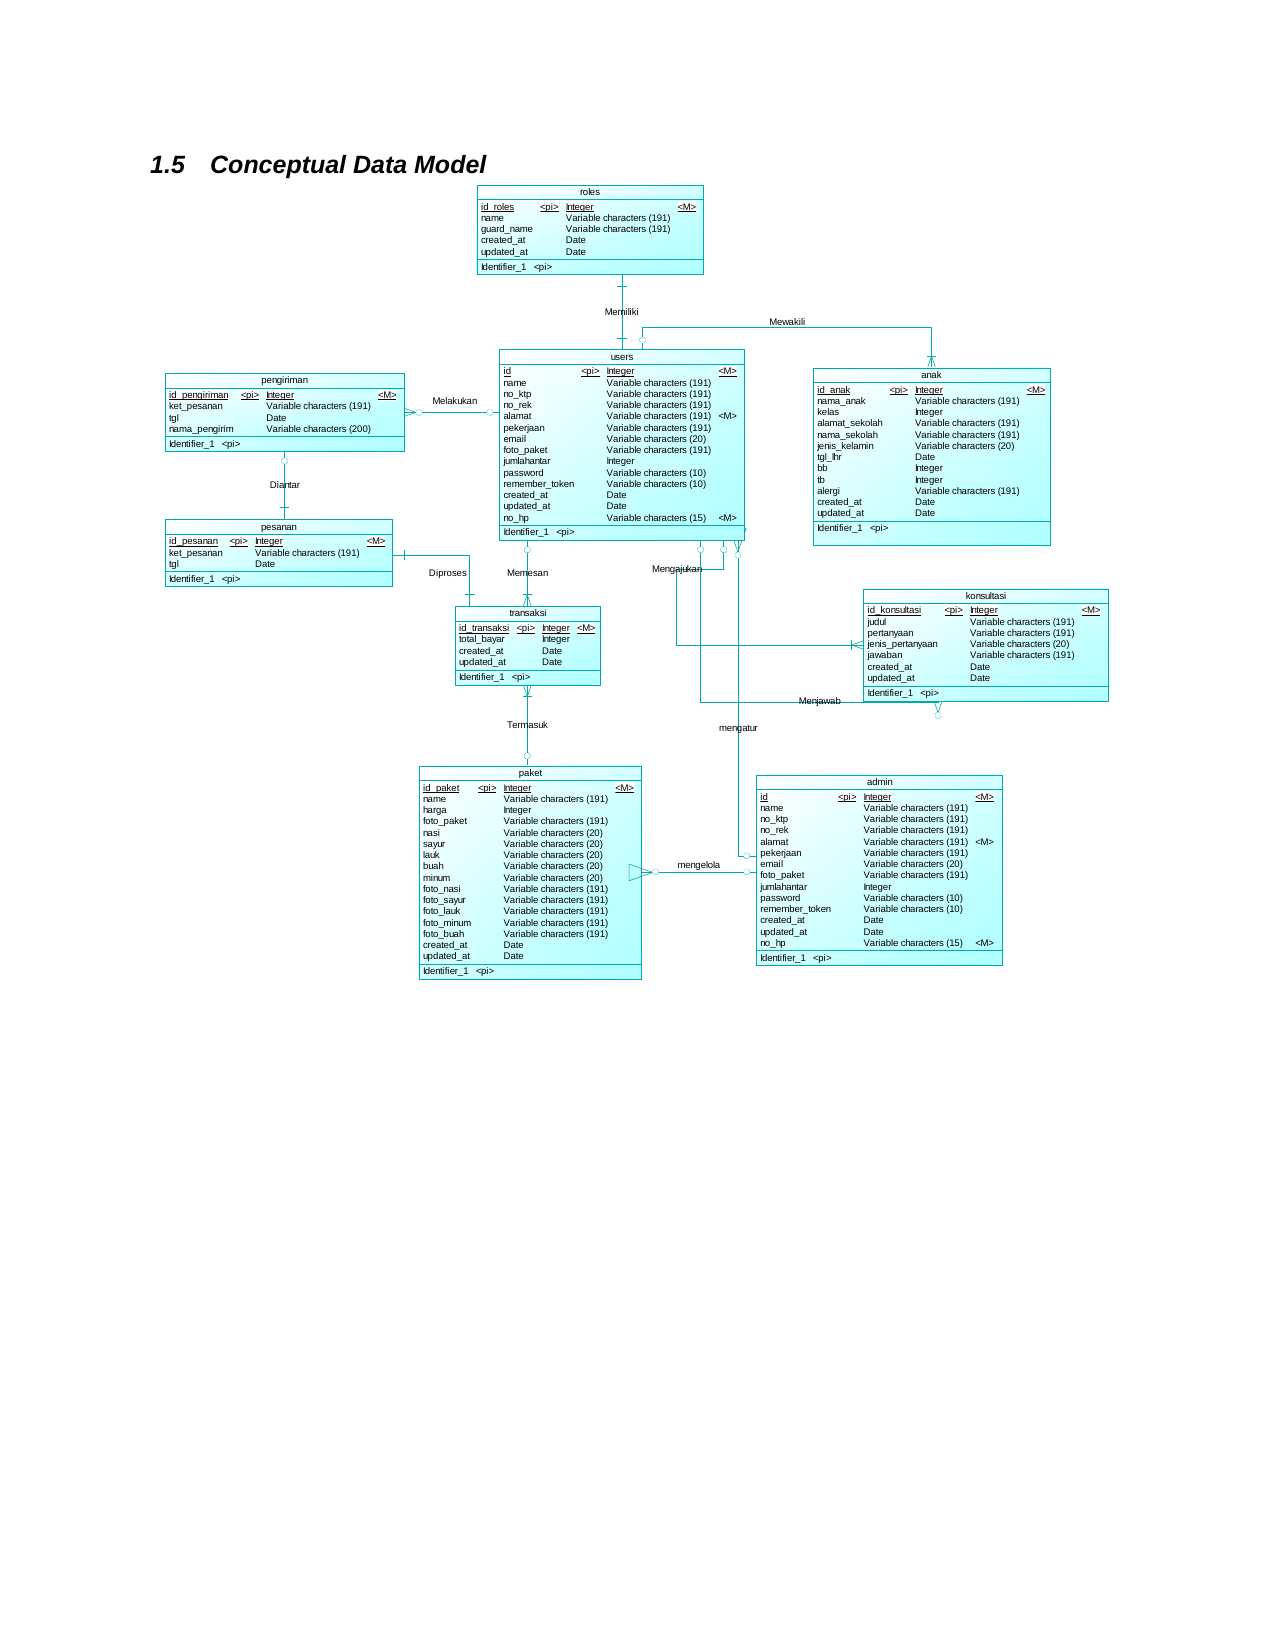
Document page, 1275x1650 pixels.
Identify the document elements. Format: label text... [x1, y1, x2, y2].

subtitle Conceptual Data Model [150, 150, 1125, 179]
